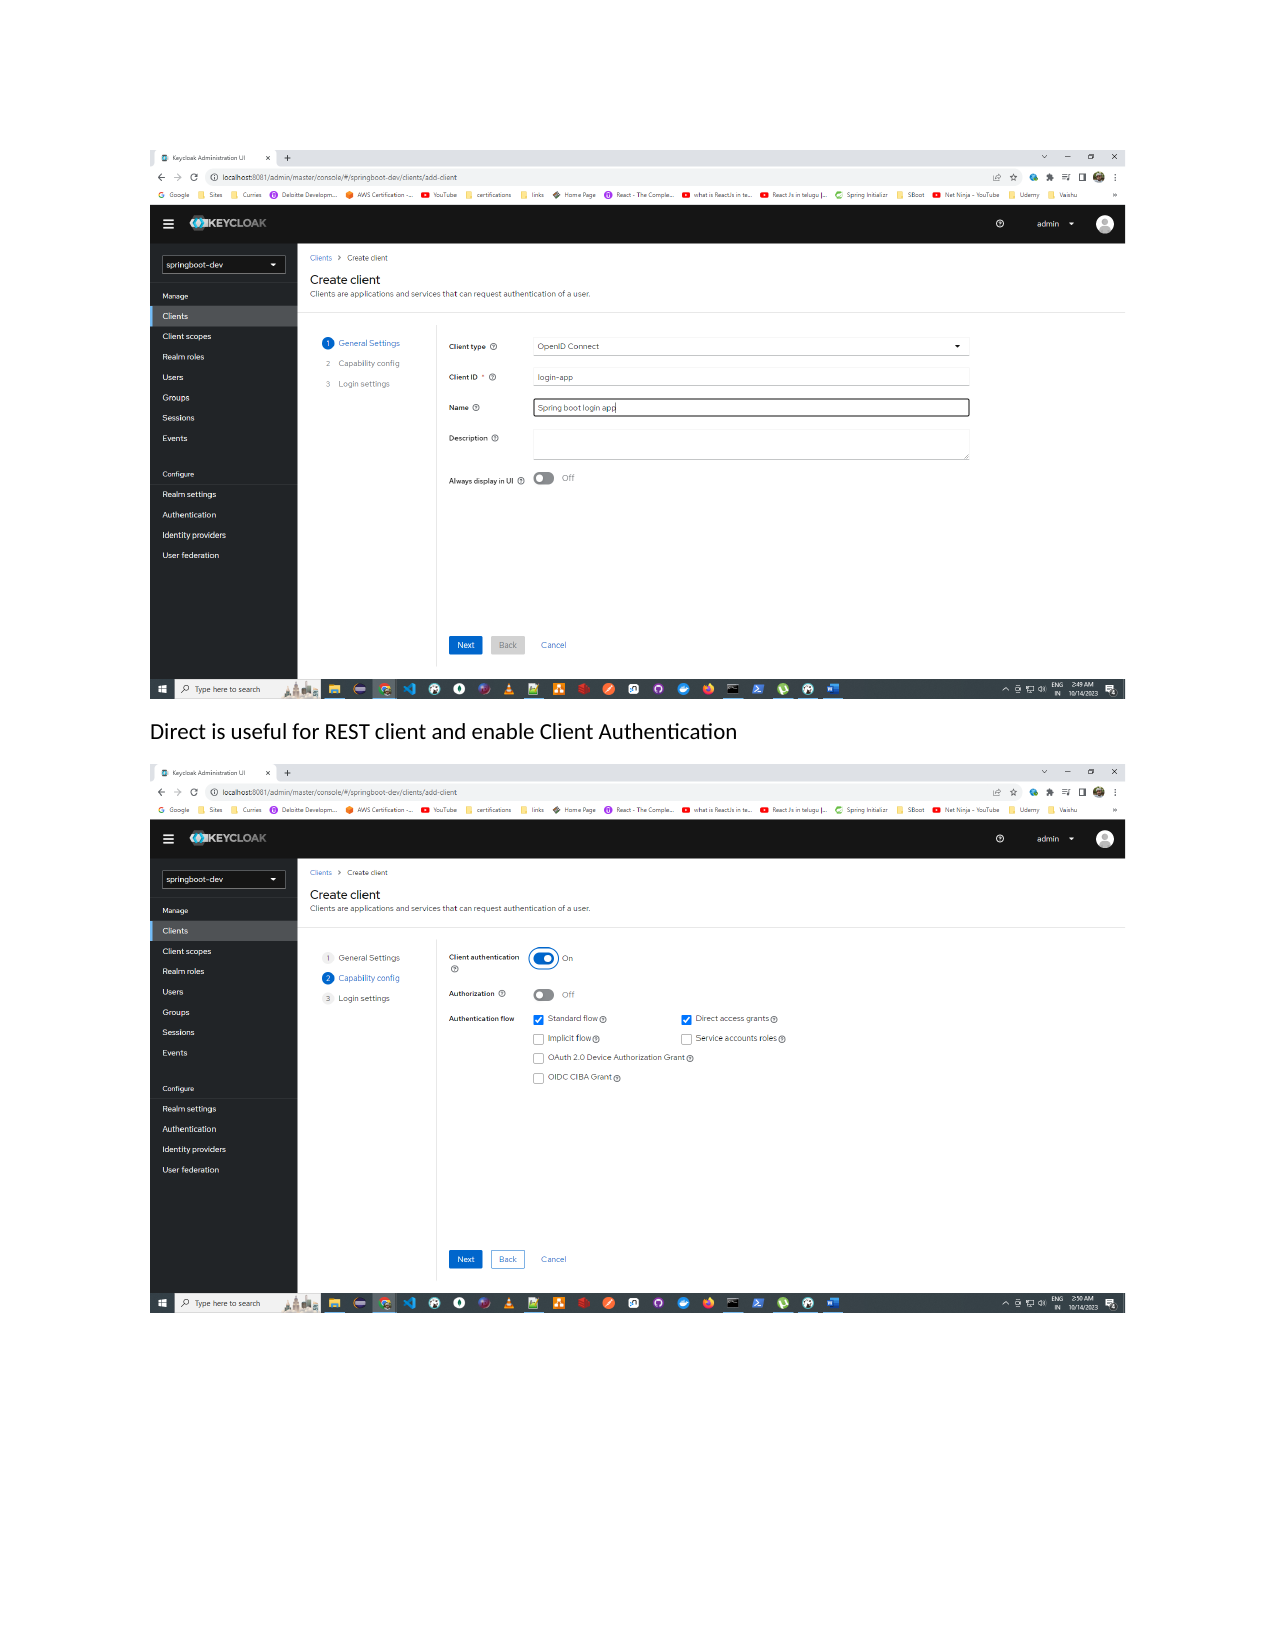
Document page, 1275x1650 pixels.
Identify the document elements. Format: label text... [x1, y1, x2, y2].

picture [150, 150, 1125, 699]
picture [150, 764, 1125, 1313]
text Direct is useful for REST client and enable Client Authentication [150, 717, 1125, 745]
